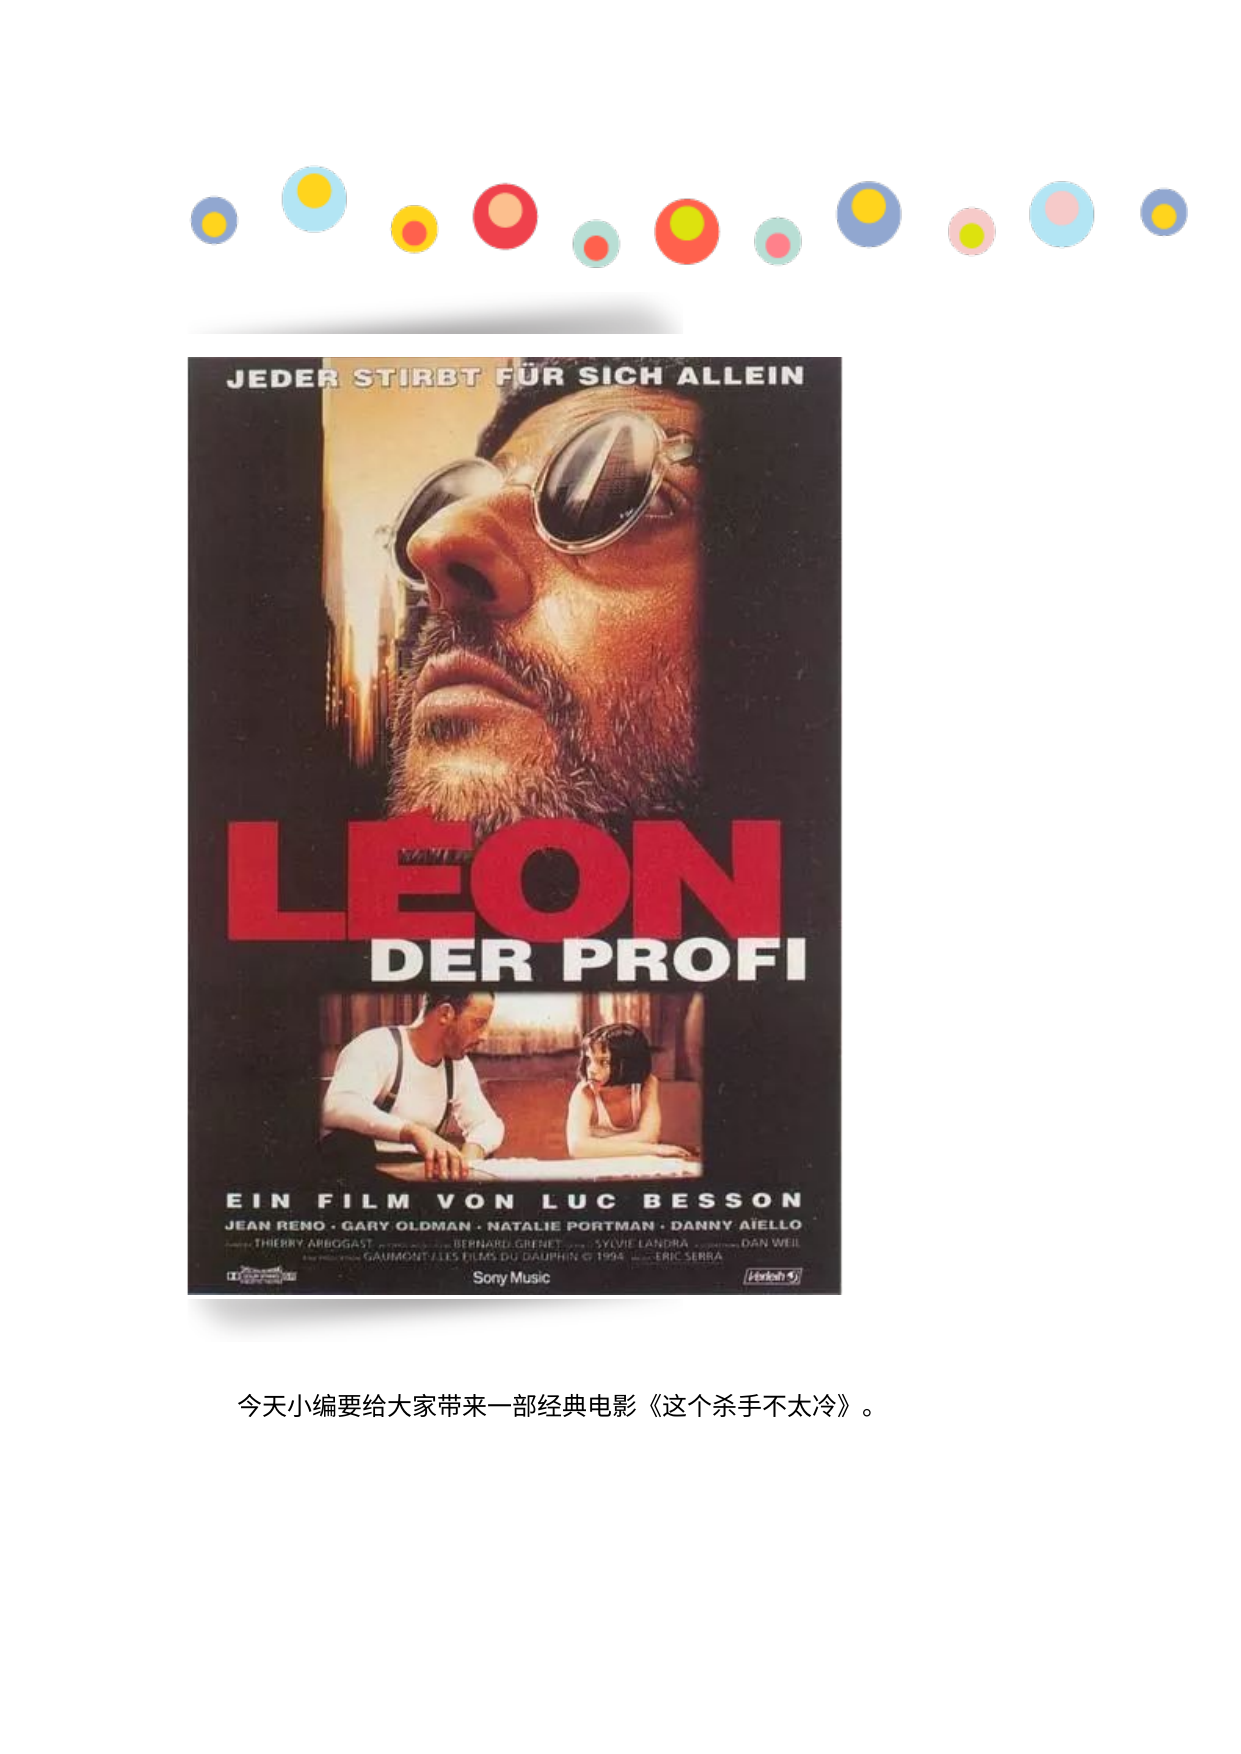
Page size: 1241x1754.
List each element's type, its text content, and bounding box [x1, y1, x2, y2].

picture [187, 357, 843, 1295]
text 今天小编要给大家带来一部经典电影《这个杀手不太冷》。 [187, 1372, 1053, 1437]
picture [187, 292, 684, 334]
picture [187, 162, 1188, 271]
picture [187, 1299, 684, 1342]
